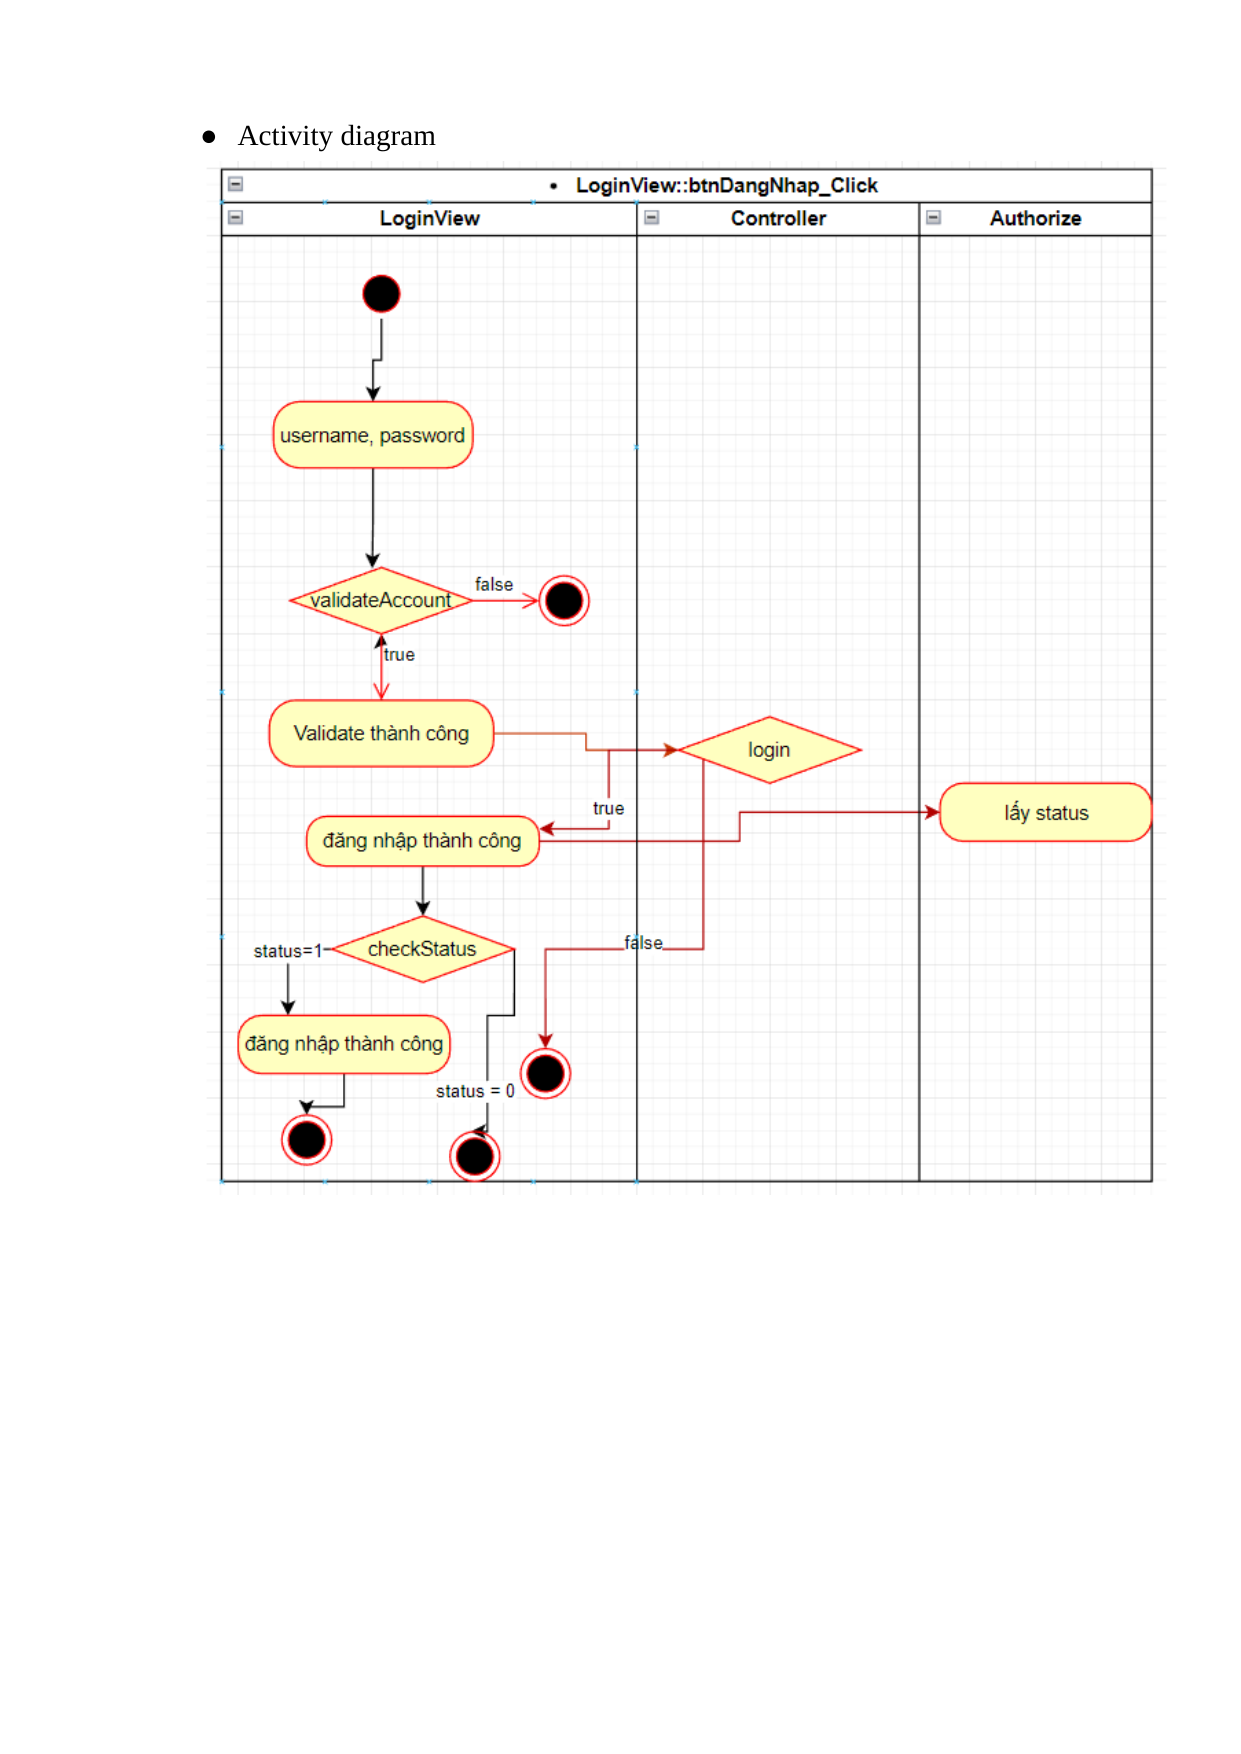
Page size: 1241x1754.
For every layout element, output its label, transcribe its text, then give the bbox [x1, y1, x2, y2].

picture [206, 161, 1167, 1195]
list Activity diagram [200, 118, 1122, 152]
